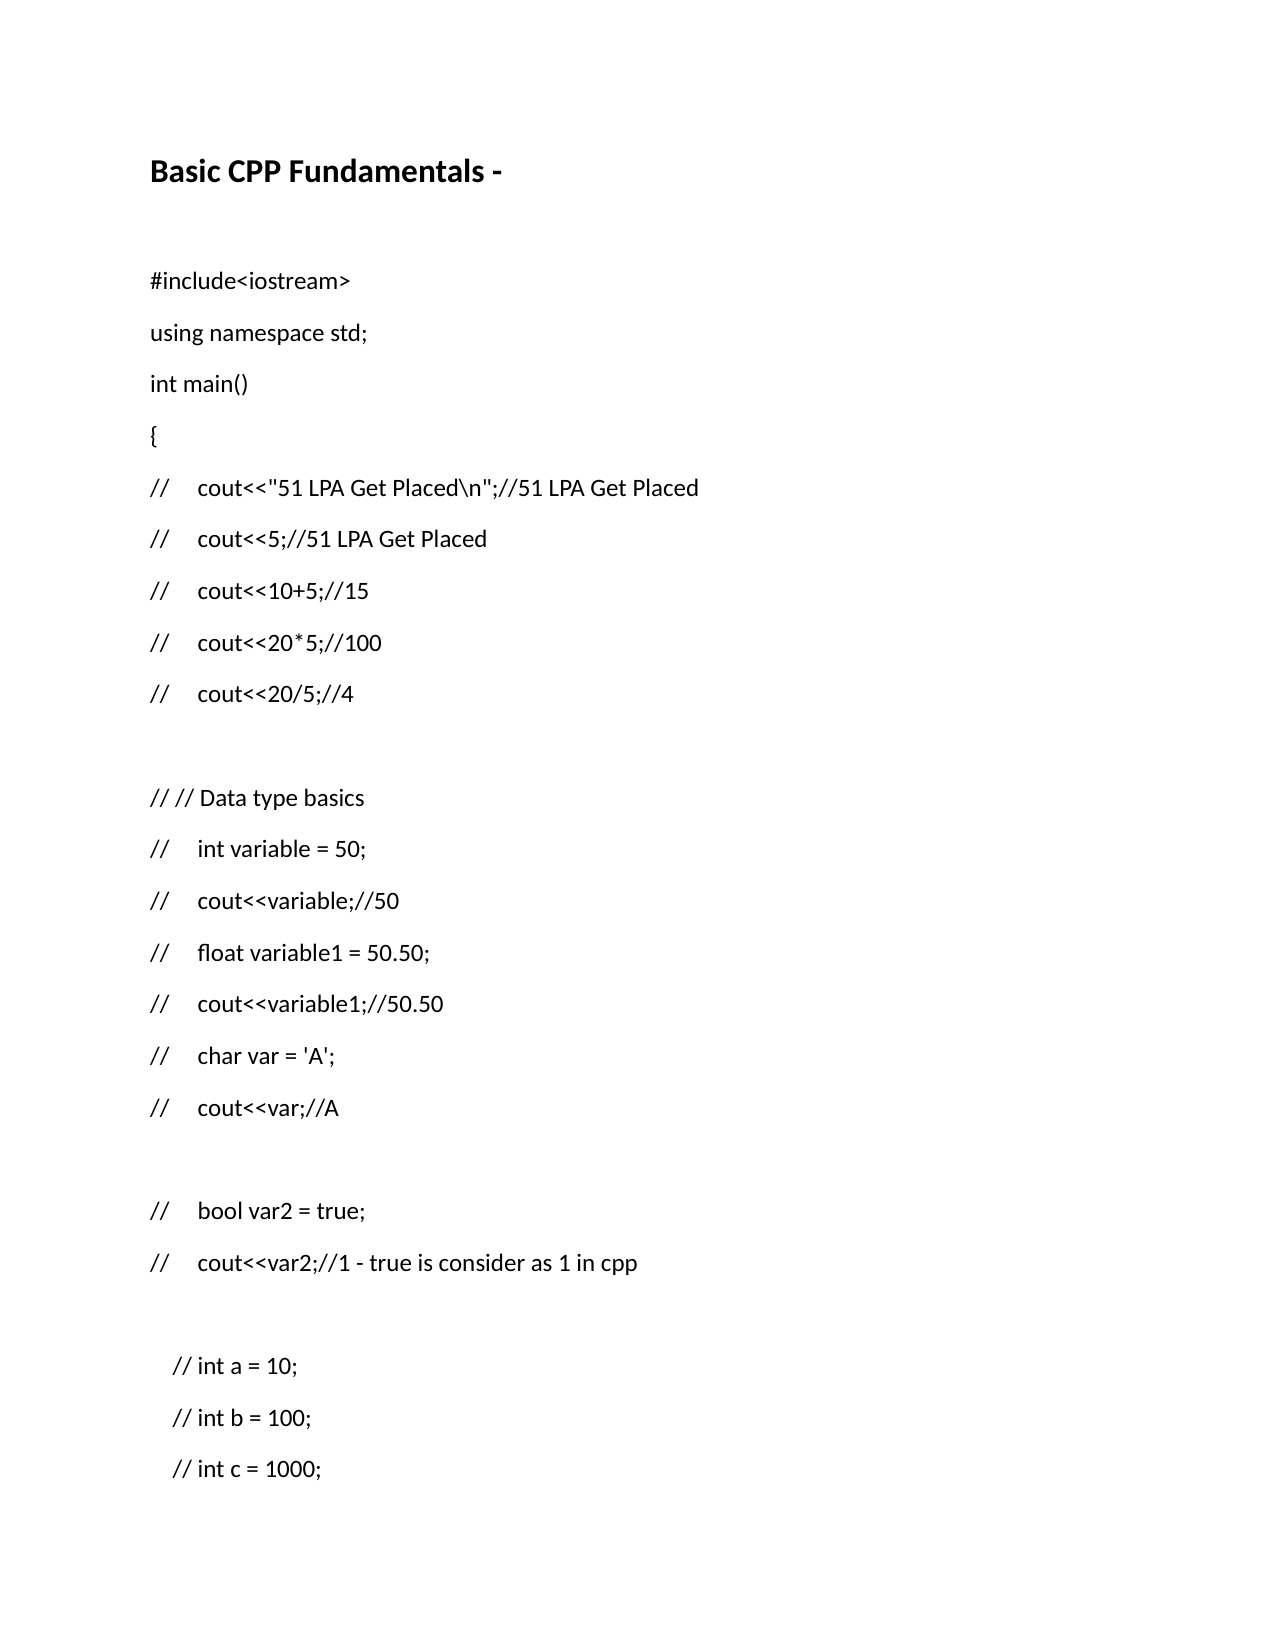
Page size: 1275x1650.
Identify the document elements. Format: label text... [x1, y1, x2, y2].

text int main() [150, 368, 1125, 399]
text // cout<<10+5;//15 [150, 575, 1125, 606]
text // int a = 10; [150, 1350, 1125, 1381]
text using namespace std; [150, 317, 1125, 347]
text // cout<<variable1;//50.50 [150, 988, 1125, 1019]
text // cout<<var;//A [150, 1092, 1125, 1122]
text // int b = 100; [150, 1402, 1125, 1432]
text #include<iostream> [150, 265, 1125, 296]
text // bool var2 = true; [150, 1195, 1125, 1226]
text // cout<<20*5;//100 [150, 627, 1125, 657]
text // cout<<var2;//1 - true is consider as 1 in cpp [150, 1247, 1125, 1277]
text // cout<<5;//51 LPA Get Placed [150, 523, 1125, 554]
text // float variable1 = 50.50; [150, 937, 1125, 967]
text // char var = 'A'; [150, 1040, 1125, 1071]
text Basic CPP Fundamentals - [150, 150, 1125, 191]
text // cout<<variable;//50 [150, 885, 1125, 916]
text // int c = 1000; [150, 1453, 1125, 1484]
text { [150, 420, 1125, 451]
text // int variable = 50; [150, 833, 1125, 864]
text // cout<<"51 LPA Get Placed\n";//51 LPA Get Placed [150, 472, 1125, 502]
text // cout<<20/5;//4 [150, 678, 1125, 709]
text // // Data type basics [150, 782, 1125, 812]
